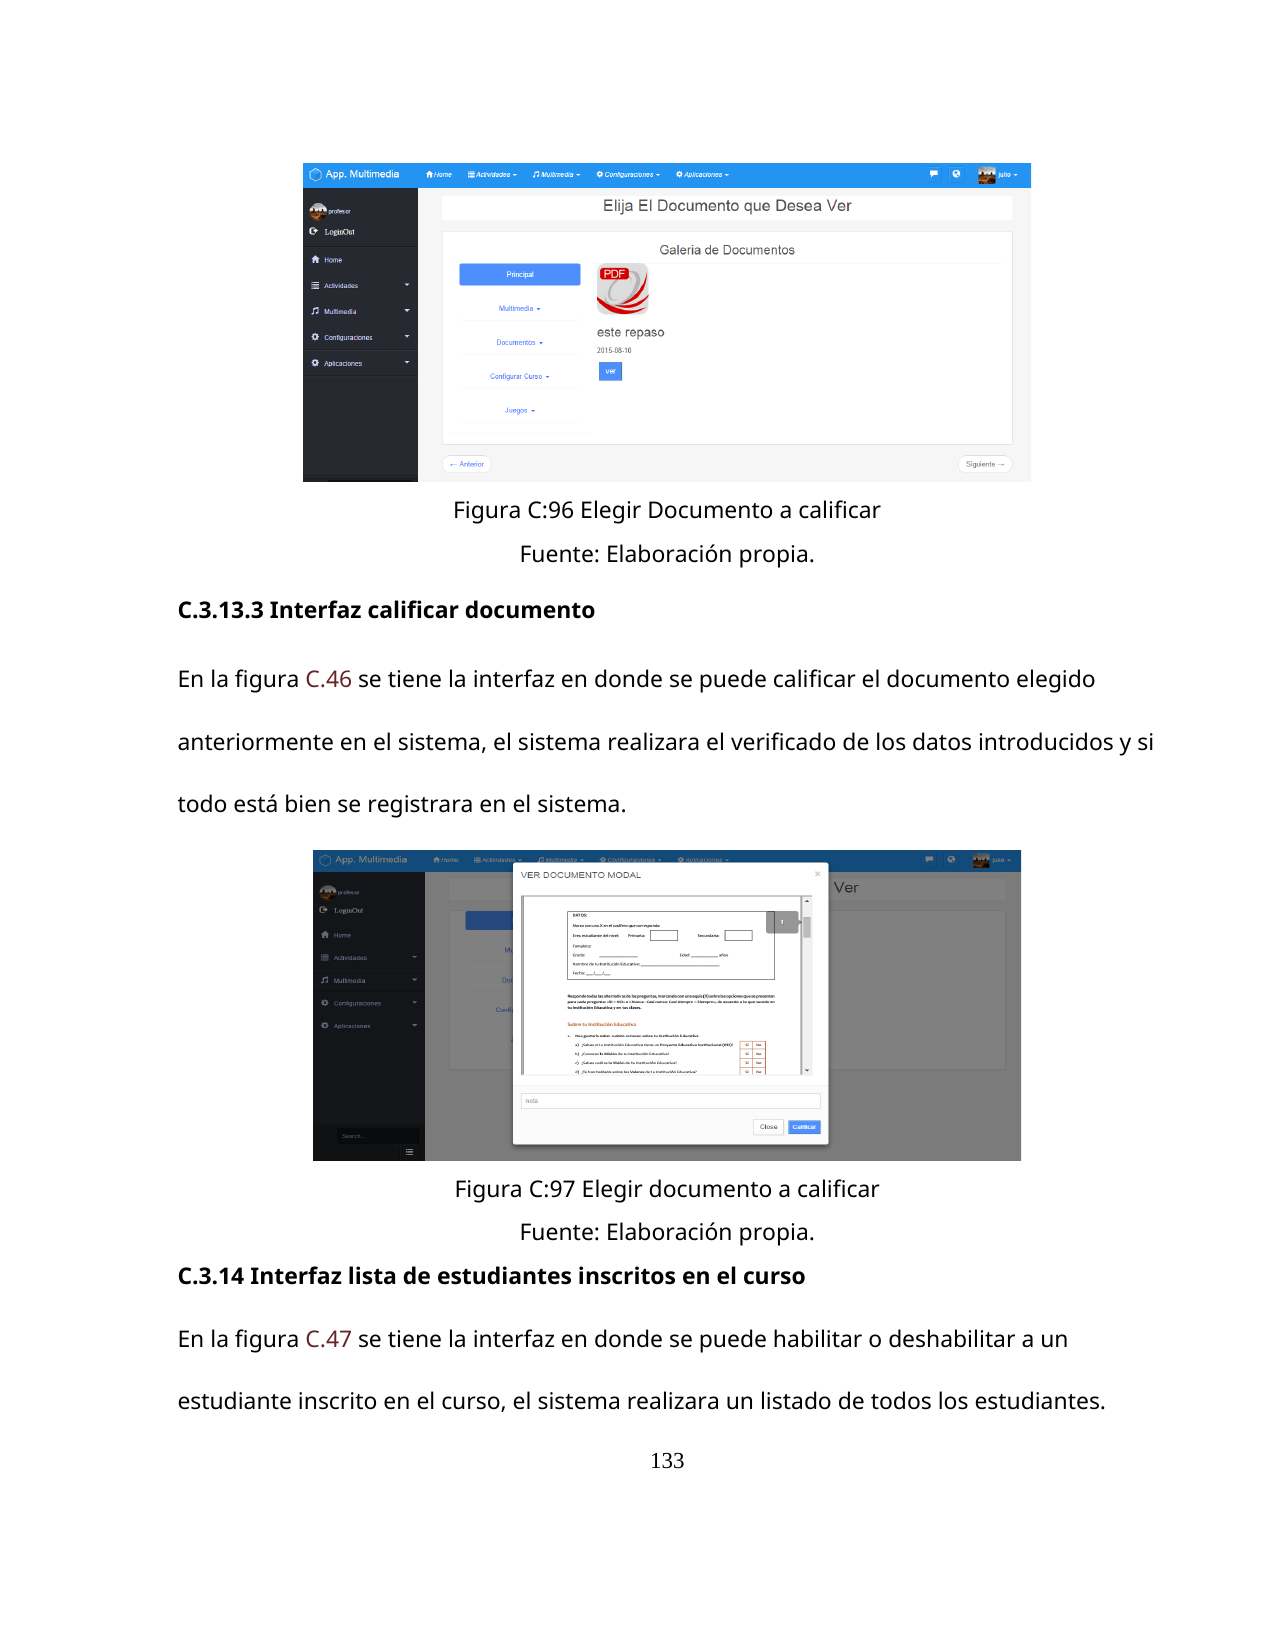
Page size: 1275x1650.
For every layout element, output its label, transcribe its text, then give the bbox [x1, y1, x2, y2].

text En la figura C.46 se tiene la interfaz en donde se puede calificar el documento elegido anteriormente en el sistema, el sistema realizara el verificado de los datos introducidos y si todo está bien se registrara en el sistema. [177, 663, 1157, 819]
text En la figura C.47 se tiene la interfaz en donde se puede habilitar o deshabilitar a un estudiante inscrito en el curso, el sistema realizara un listado de todos los estudiantes. [177, 1322, 1157, 1416]
text Fuente: Elaboración propia. [177, 1216, 1157, 1247]
subtitle C.3.14 Interfaz lista de estudiantes inscritos en el curso [177, 1260, 1157, 1291]
subtitle C.3.13.3 Interfaz calificar documento [177, 594, 1157, 626]
text Fuente: Elaboración propia. [177, 538, 1157, 569]
